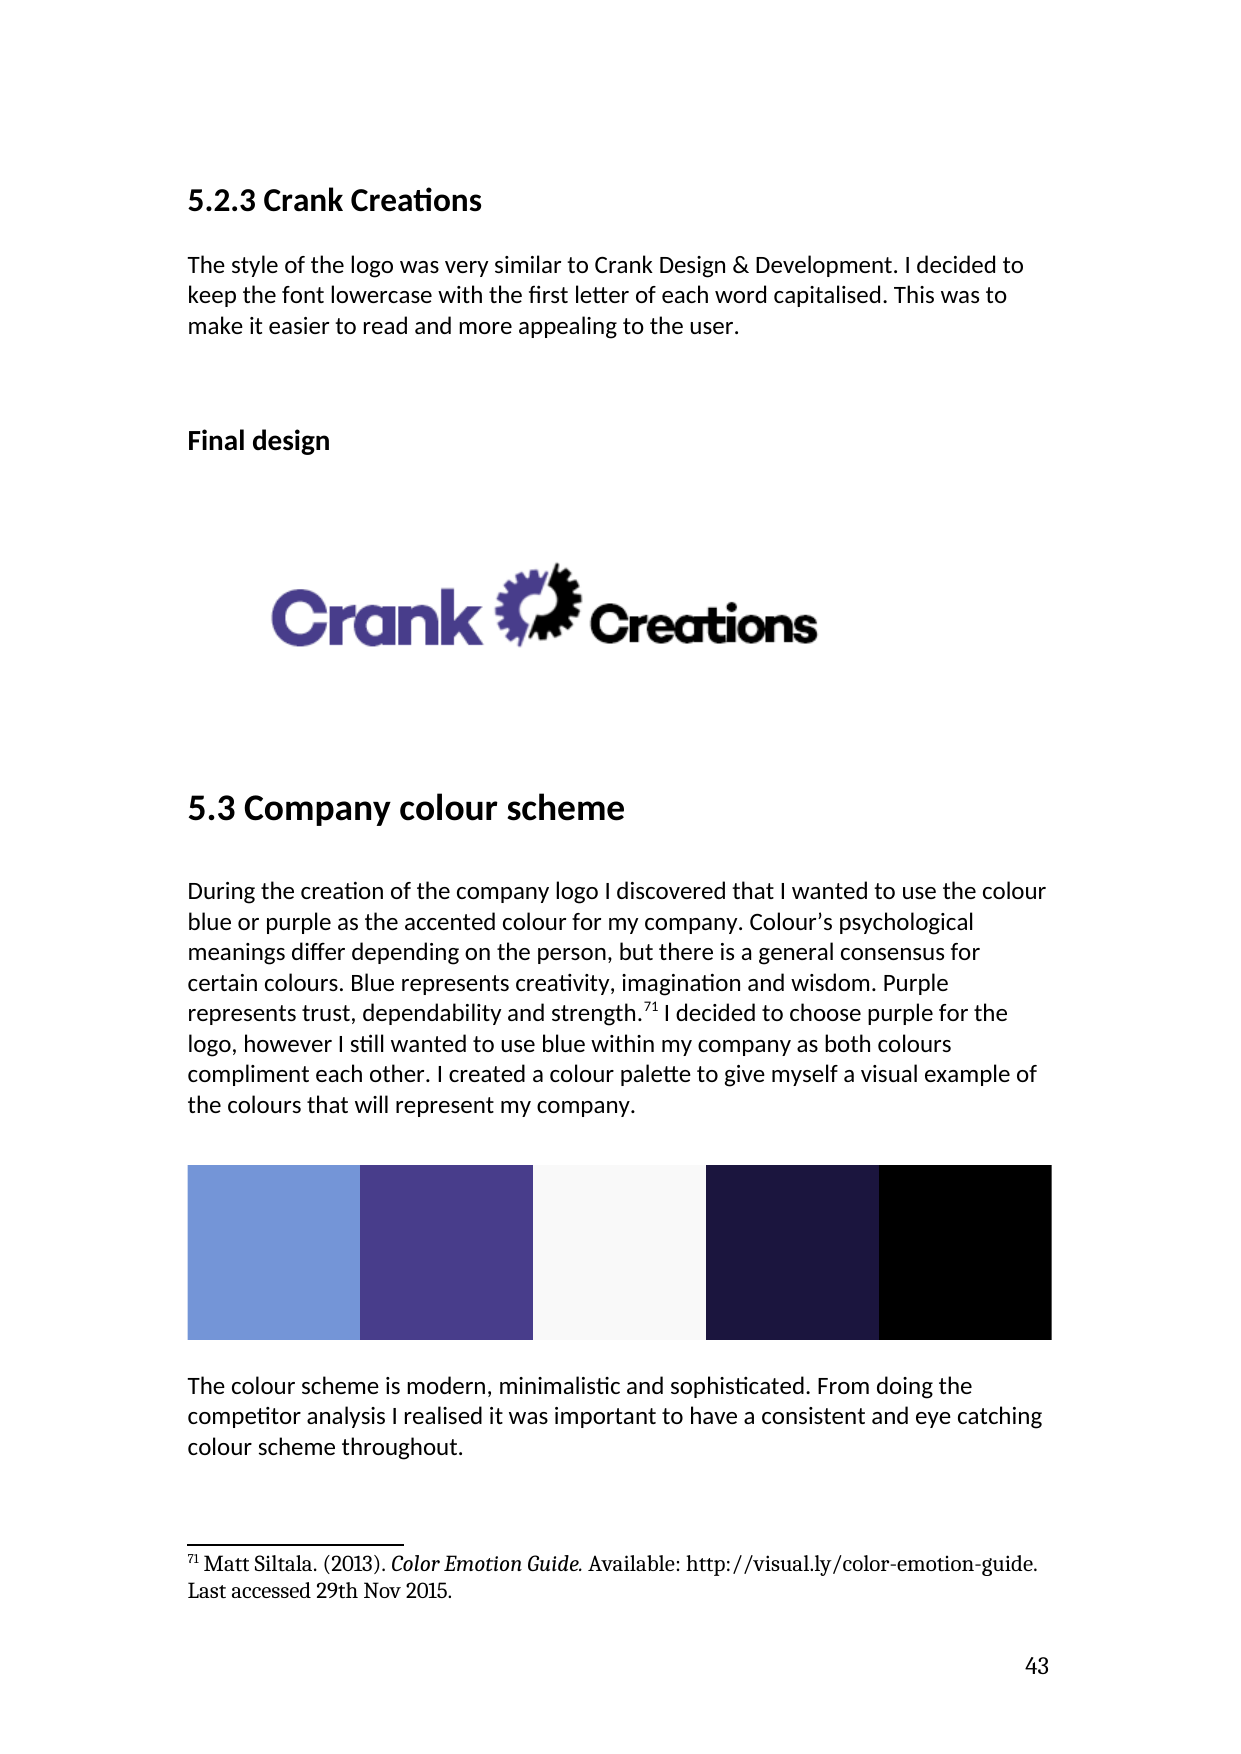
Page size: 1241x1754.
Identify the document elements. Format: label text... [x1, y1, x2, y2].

text The colour scheme is modern, minimalistic and sophisticated. From doing the competitor analysis I realised it was important to have a consistent and eye catching colour scheme throughout. [187, 1370, 1049, 1461]
text The style of the logo was very similar to Crank Design & Development. I decided to keep the font lowercase with the first letter of each word capitalised. This was to make it easier to read and more appealing to the user. [187, 249, 1049, 341]
text During the creation of the company logo I discovered that I wanted to use the colour blue or purple as the accented colour for my company. Colour’s psychological meanings differ depending on the person, but there is a general consensus for certain colours. Blue represents creativity, imagination and wisdom. Purple represents trust, dependability and strength. I decided to choose purple for the logo, however I still wanted to use blue within my company as both colours compliment each other. I created a colour palette to give myself a visual example of the colours that will represent my company. [187, 876, 1049, 1120]
subtitle 5.2.3 Crank Creations [187, 179, 1049, 220]
picture [187, 1165, 1052, 1340]
picture [187, 458, 900, 718]
subtitle Final design [187, 422, 1049, 458]
subtitle 5.3 Company colour scheme [187, 738, 1049, 830]
